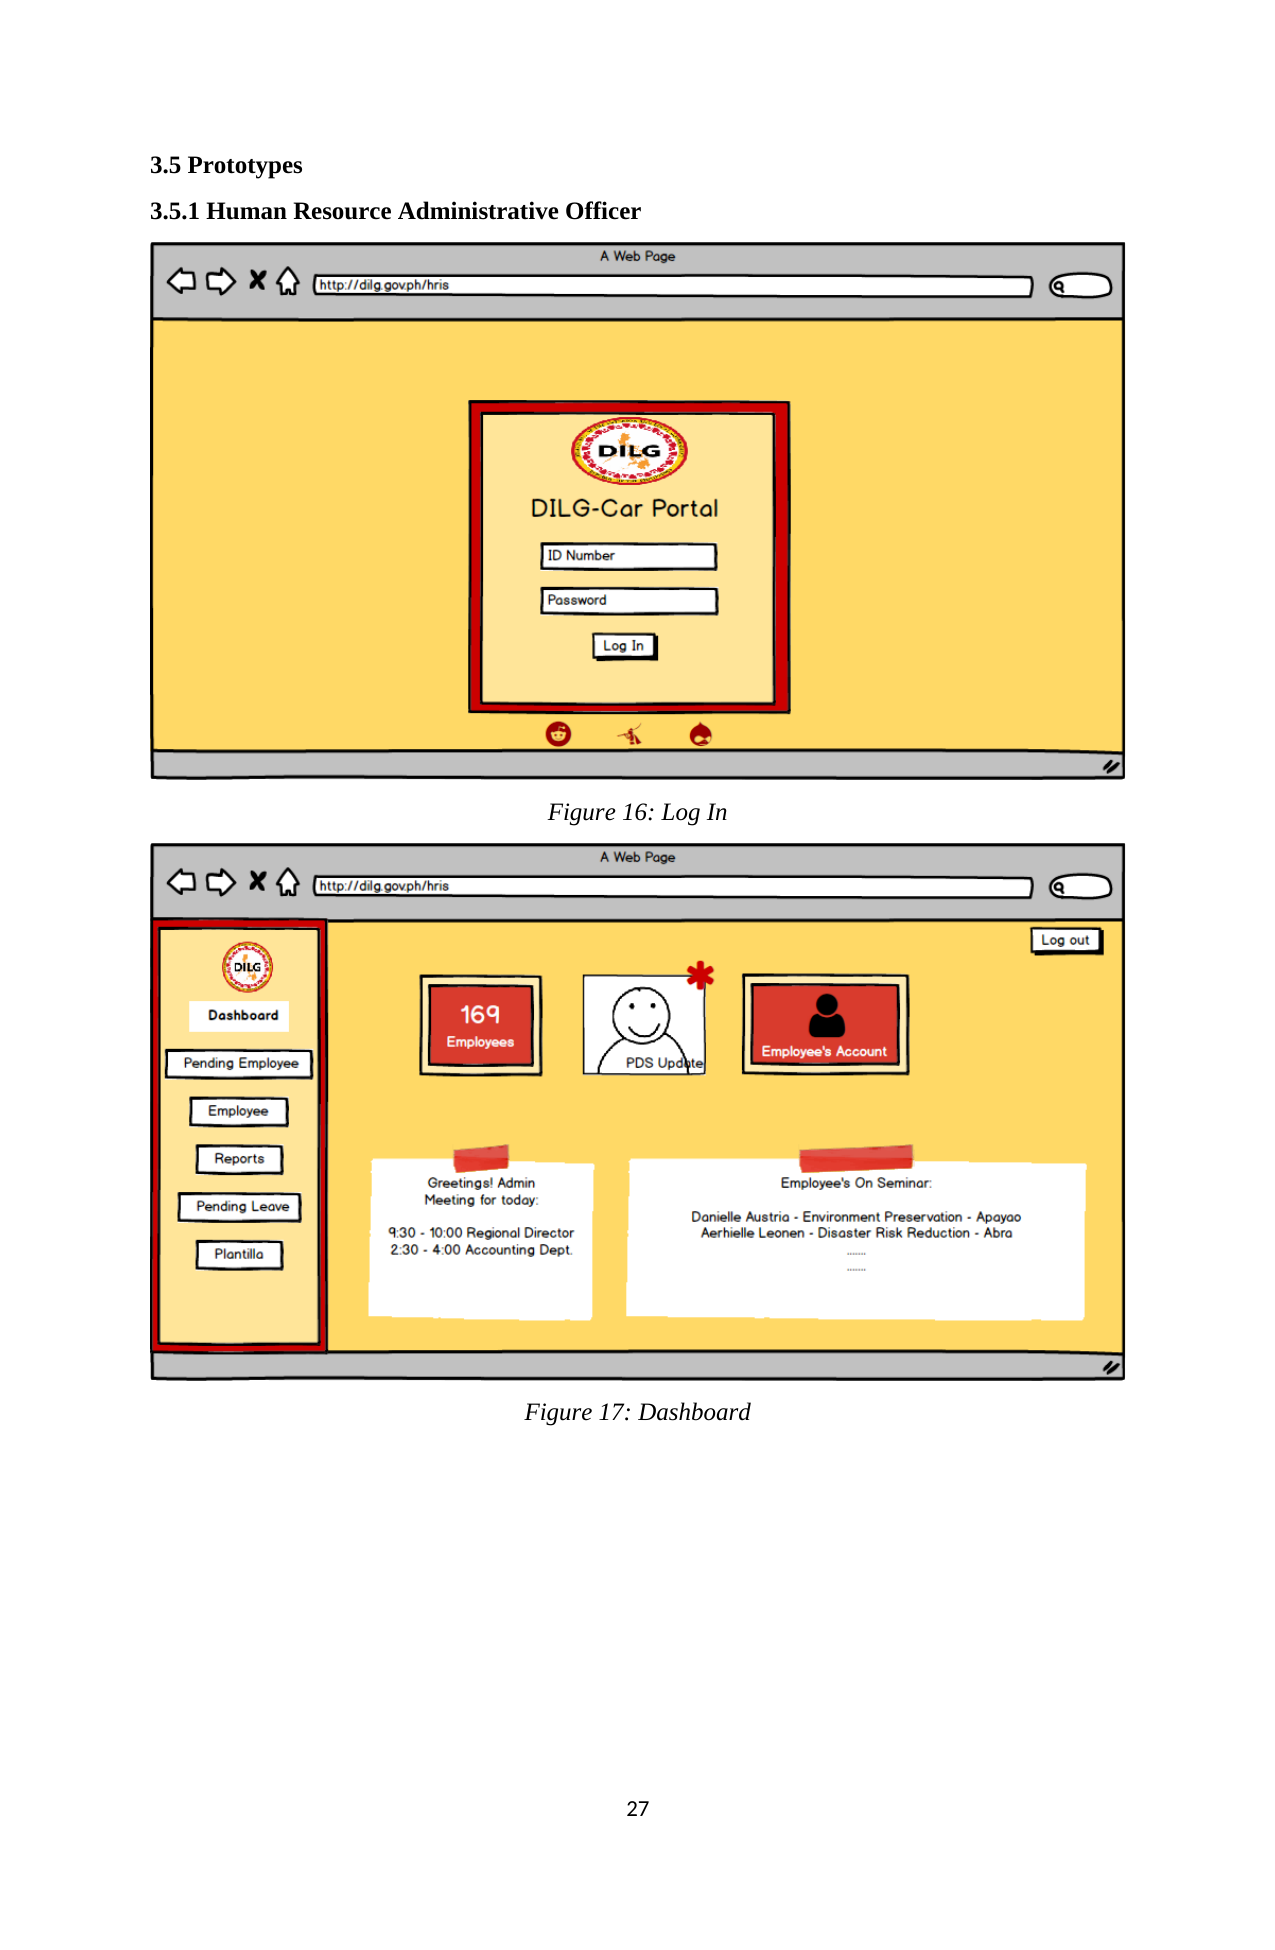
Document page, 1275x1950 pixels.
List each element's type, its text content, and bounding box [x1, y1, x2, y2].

text Figure 16: Log In [150, 797, 1125, 826]
picture [150, 242, 1125, 780]
text 3.5 Prototypes [150, 150, 1125, 179]
text Figure 17: Dashboard [150, 1397, 1125, 1426]
text 3.5.1 Human Resource Administrative Officer [150, 196, 1125, 225]
picture [150, 843, 1125, 1381]
